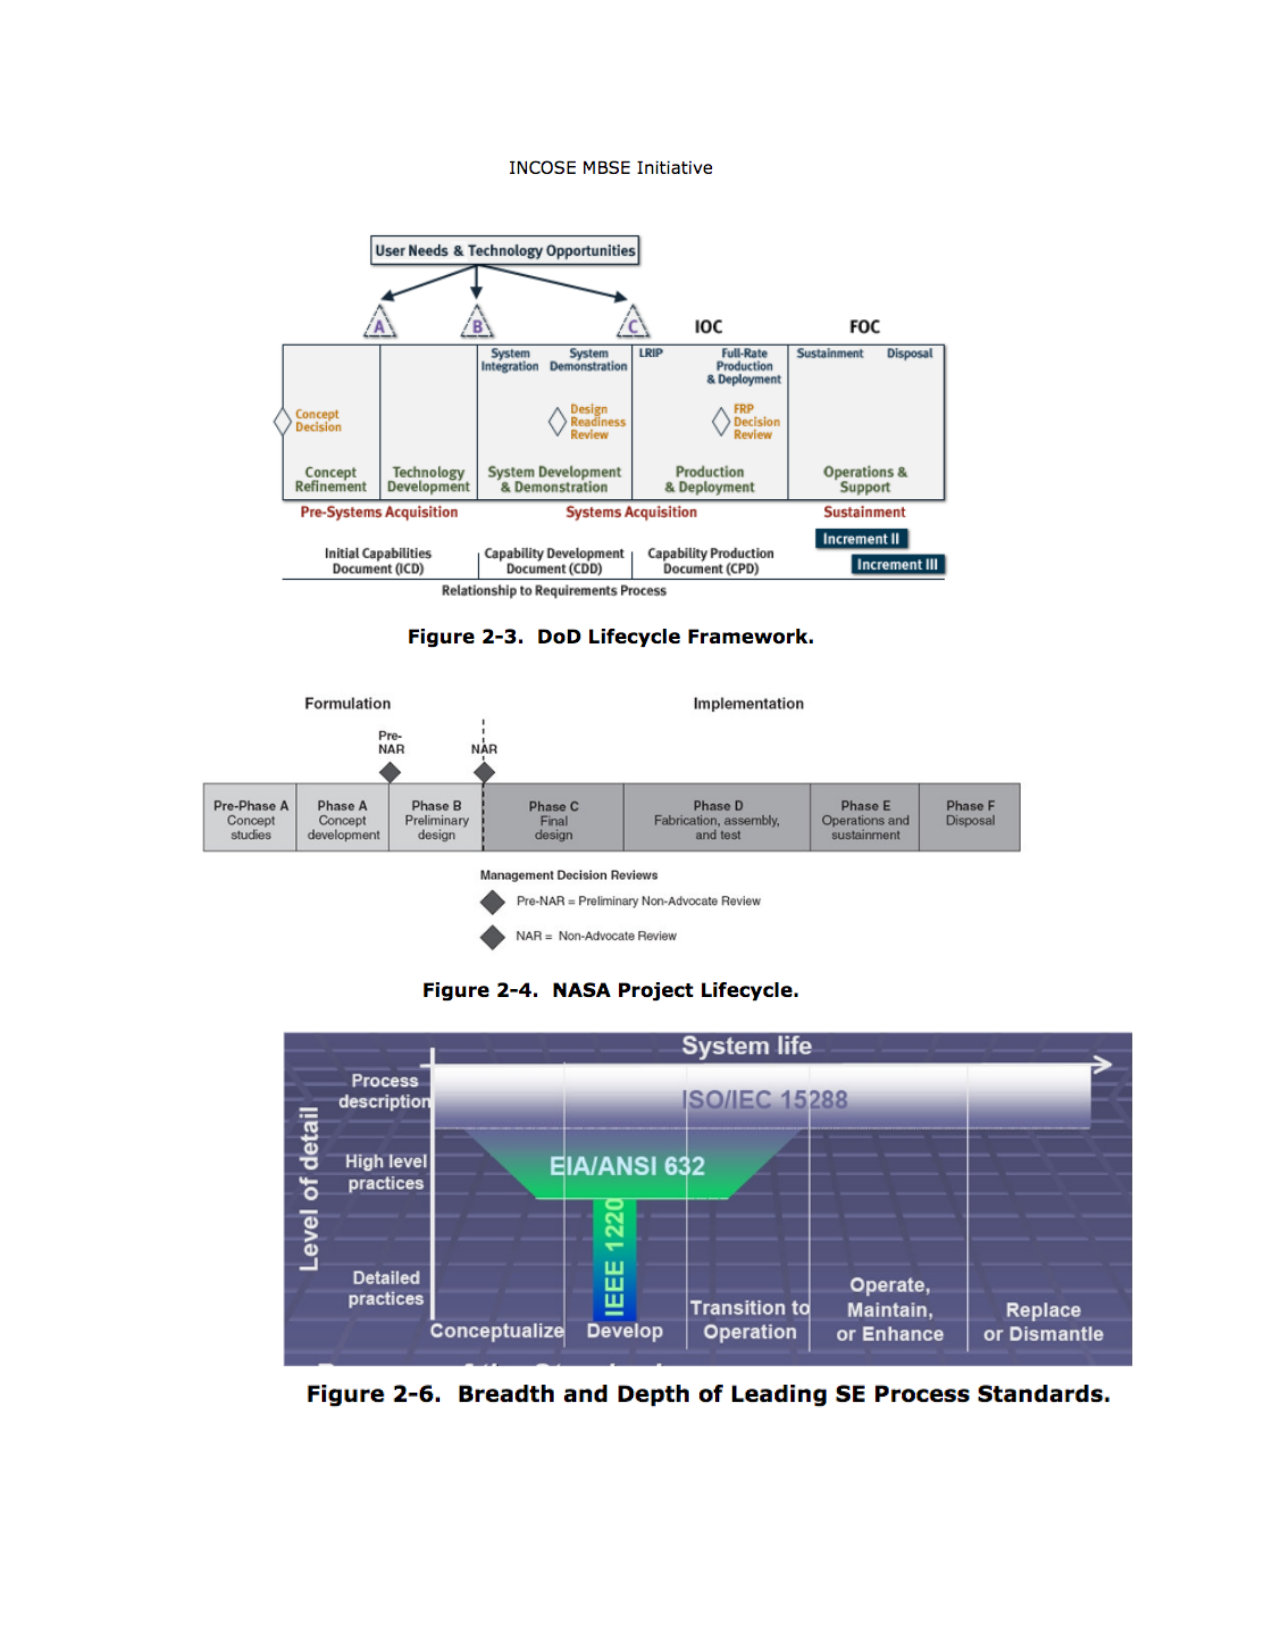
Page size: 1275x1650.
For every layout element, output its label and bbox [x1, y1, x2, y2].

picture [150, 150, 1275, 1426]
